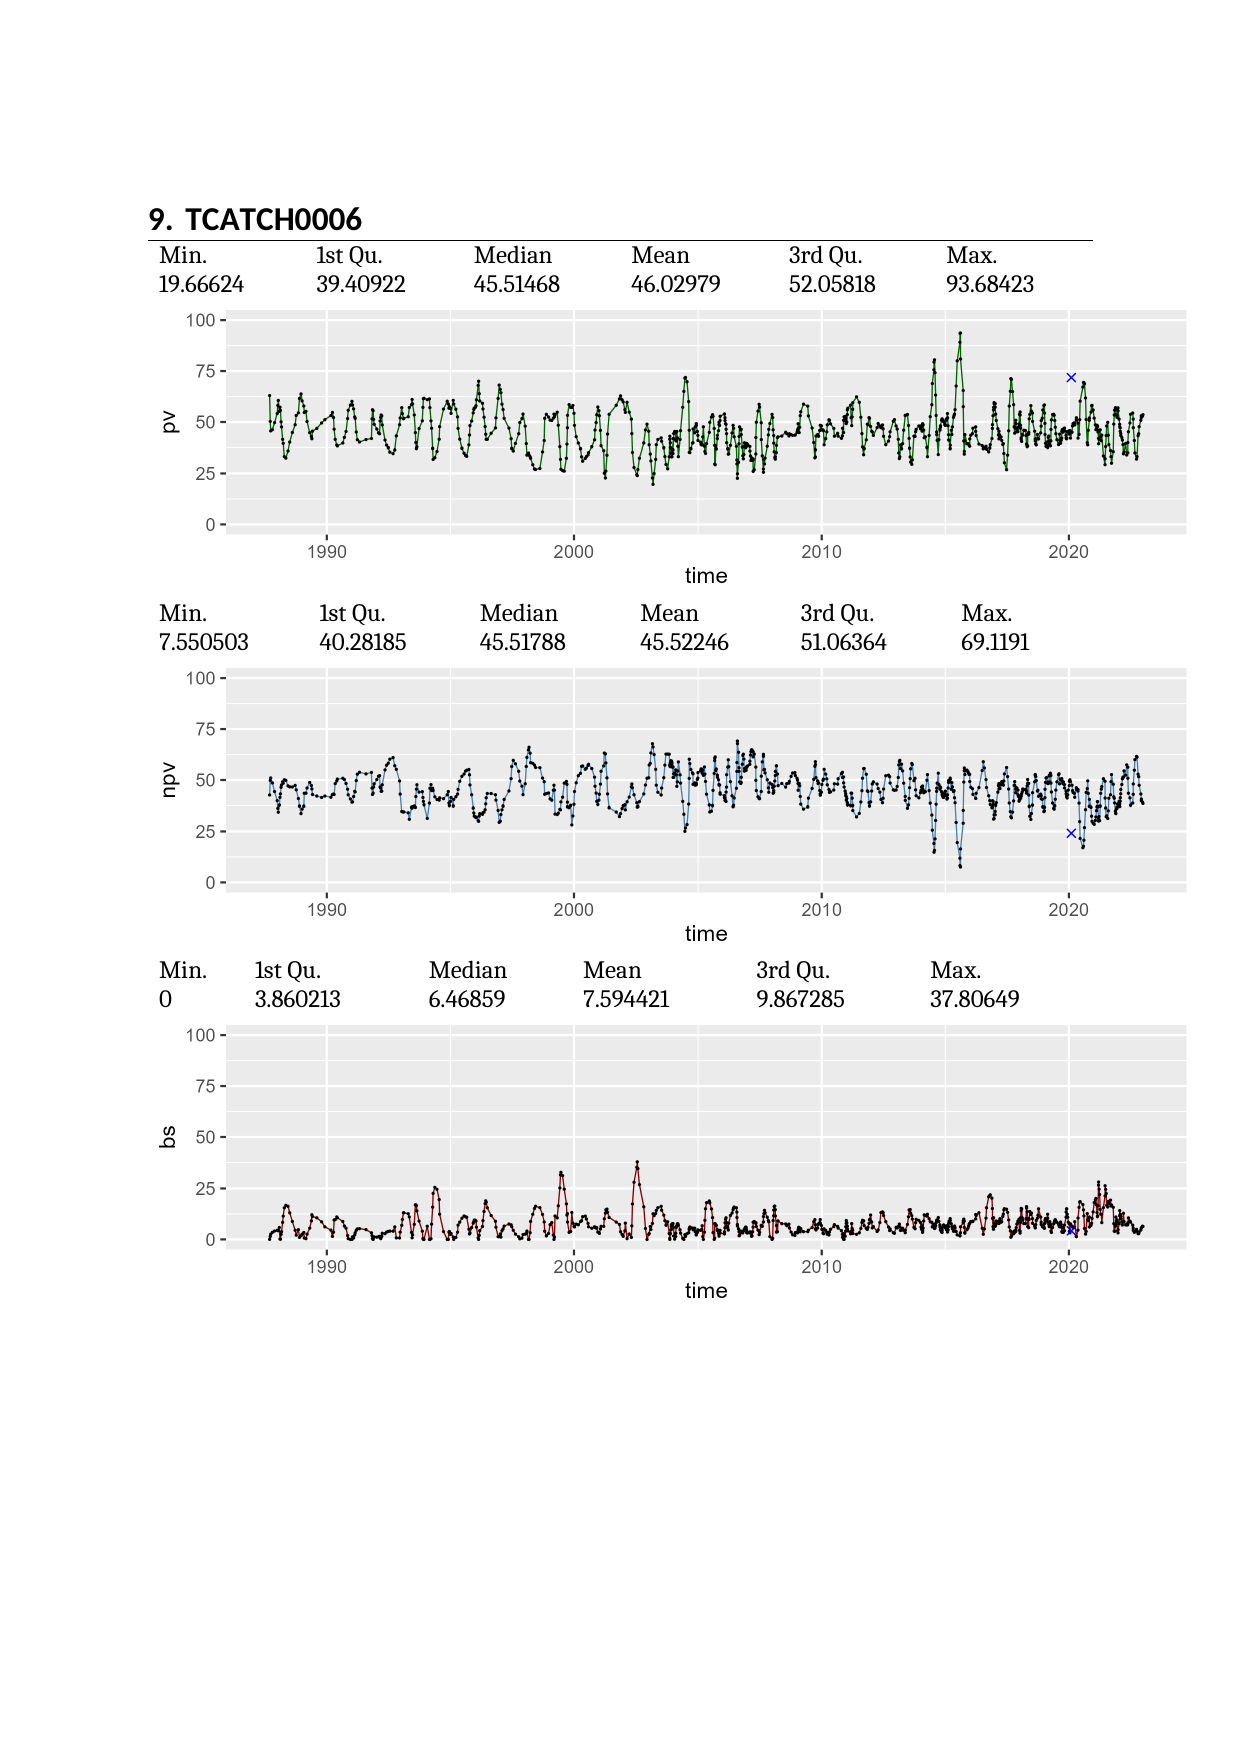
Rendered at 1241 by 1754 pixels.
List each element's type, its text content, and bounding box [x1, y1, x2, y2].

table_header Mean [572, 957, 745, 985]
table_cell 37.80649 [919, 985, 1093, 1013]
table_cell 7.550503 [148, 628, 308, 656]
table_cell 45.51788 [468, 628, 629, 656]
table_header Median [468, 599, 629, 628]
table_cell 3.860213 [244, 985, 417, 1013]
table_header Median [417, 957, 572, 985]
picture [147, 1013, 1198, 1314]
table_cell 6.46859 [417, 985, 572, 1013]
table_header 3rd Qu. [789, 599, 950, 628]
table_cell 19.66624 [148, 270, 305, 298]
table_header 3rd Qu. [745, 957, 919, 985]
table_header Min. [148, 957, 243, 985]
table_header Mean [629, 599, 789, 628]
table_header Max. [919, 957, 1093, 985]
table_header Max. [935, 241, 1093, 270]
table_header Min. [148, 599, 308, 628]
table_cell 45.52246 [629, 628, 789, 656]
table_header Mean [620, 241, 778, 270]
table_header Median [463, 241, 620, 270]
table_cell 39.40922 [305, 270, 462, 298]
table_header 1st Qu. [305, 241, 462, 270]
table_header 3rd Qu. [778, 241, 935, 270]
table_header Min. [148, 241, 305, 270]
table_header 1st Qu. [308, 599, 468, 628]
picture [147, 298, 1198, 599]
table_cell 0 [148, 985, 243, 1013]
table_cell 51.06364 [789, 628, 950, 656]
table_cell 9.867285 [745, 985, 919, 1013]
table_cell 40.28185 [308, 628, 468, 656]
table_cell 45.51468 [463, 270, 620, 298]
table_cell 52.05818 [778, 270, 935, 298]
table_header Max. [950, 599, 1093, 628]
table_cell 69.1191 [950, 628, 1093, 656]
subtitle TCATCH0006 [148, 198, 1093, 240]
table_header 1st Qu. [244, 957, 417, 985]
table_cell 46.02979 [620, 270, 778, 298]
picture [147, 656, 1198, 957]
table_cell 7.594421 [572, 985, 745, 1013]
table_cell 93.68423 [935, 270, 1093, 298]
